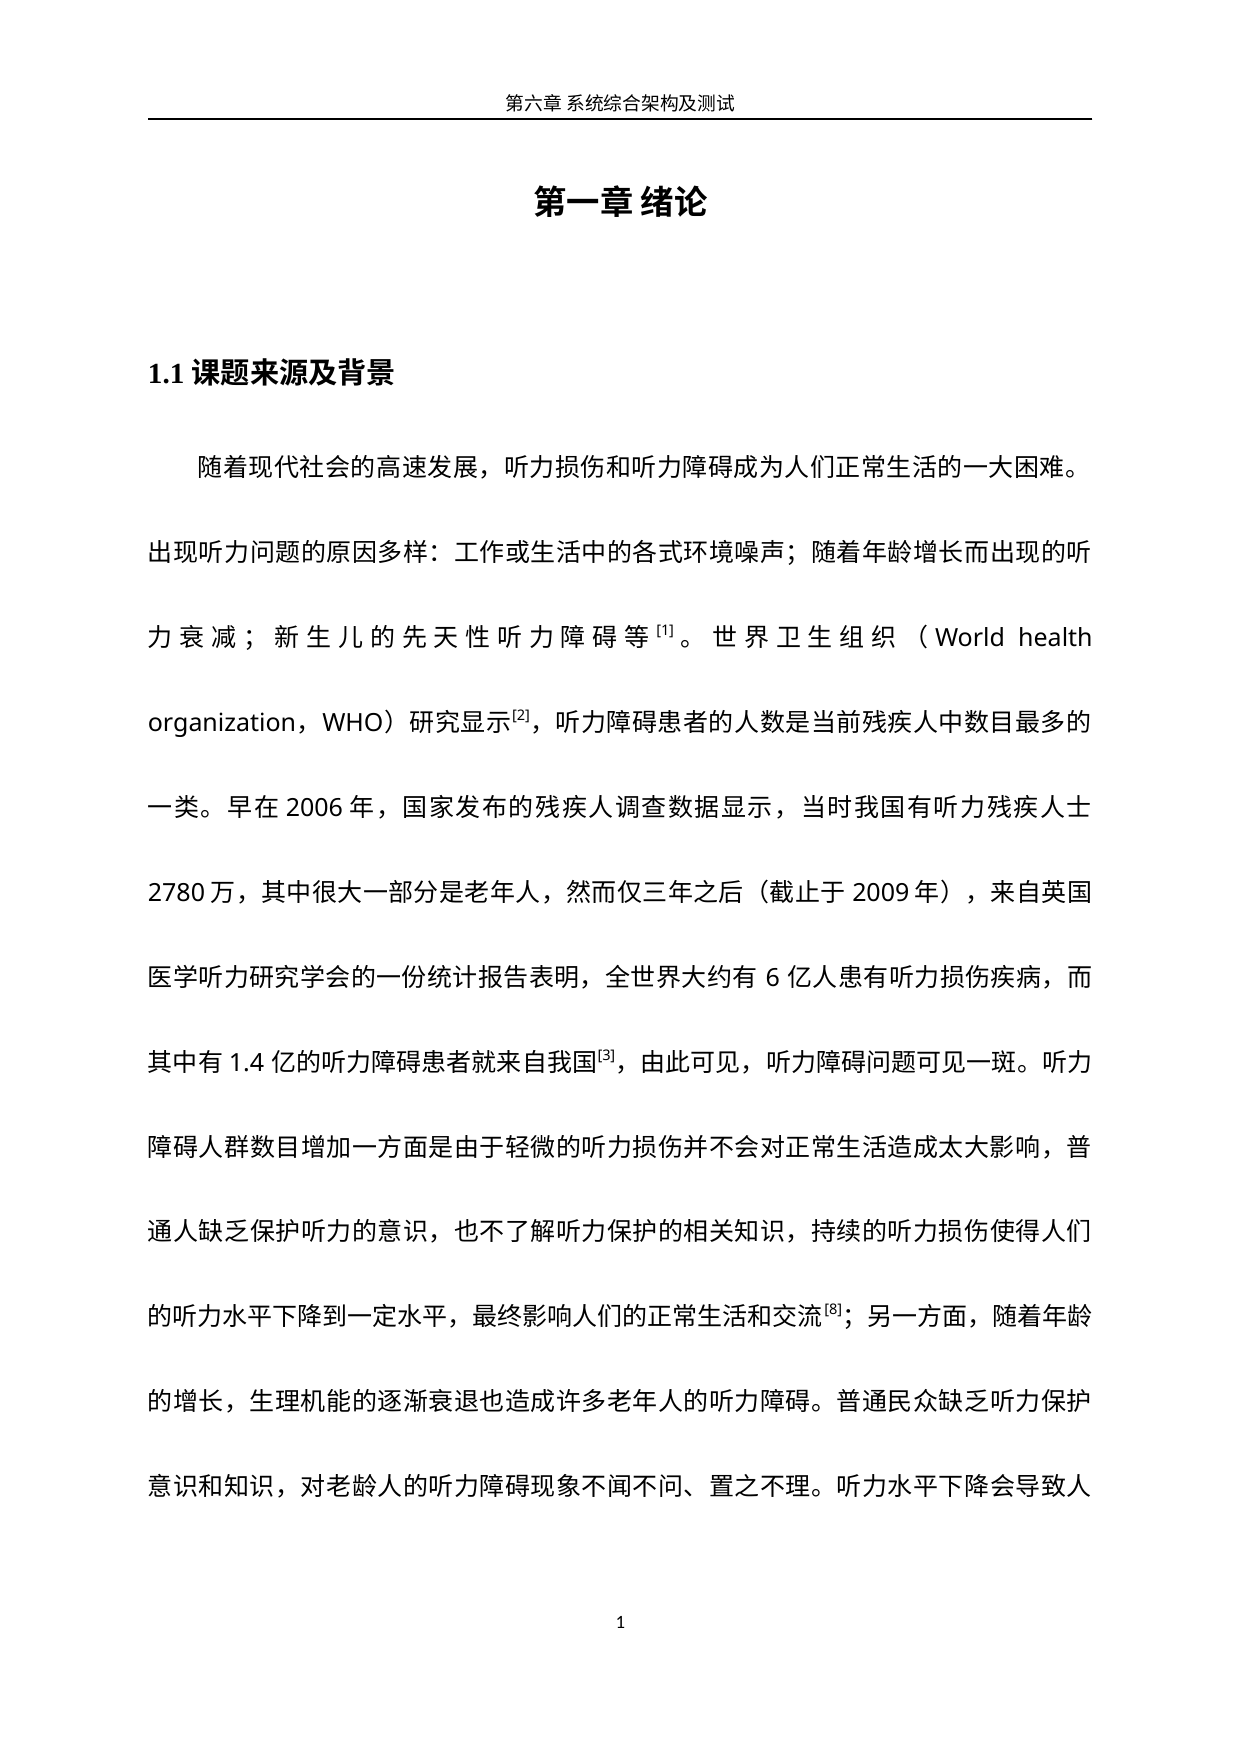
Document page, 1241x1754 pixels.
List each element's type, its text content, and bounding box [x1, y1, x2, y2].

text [148, 432, 1092, 1519]
subtitle 绪论 [148, 166, 1092, 234]
list 课题来源及背景 [148, 337, 1092, 404]
